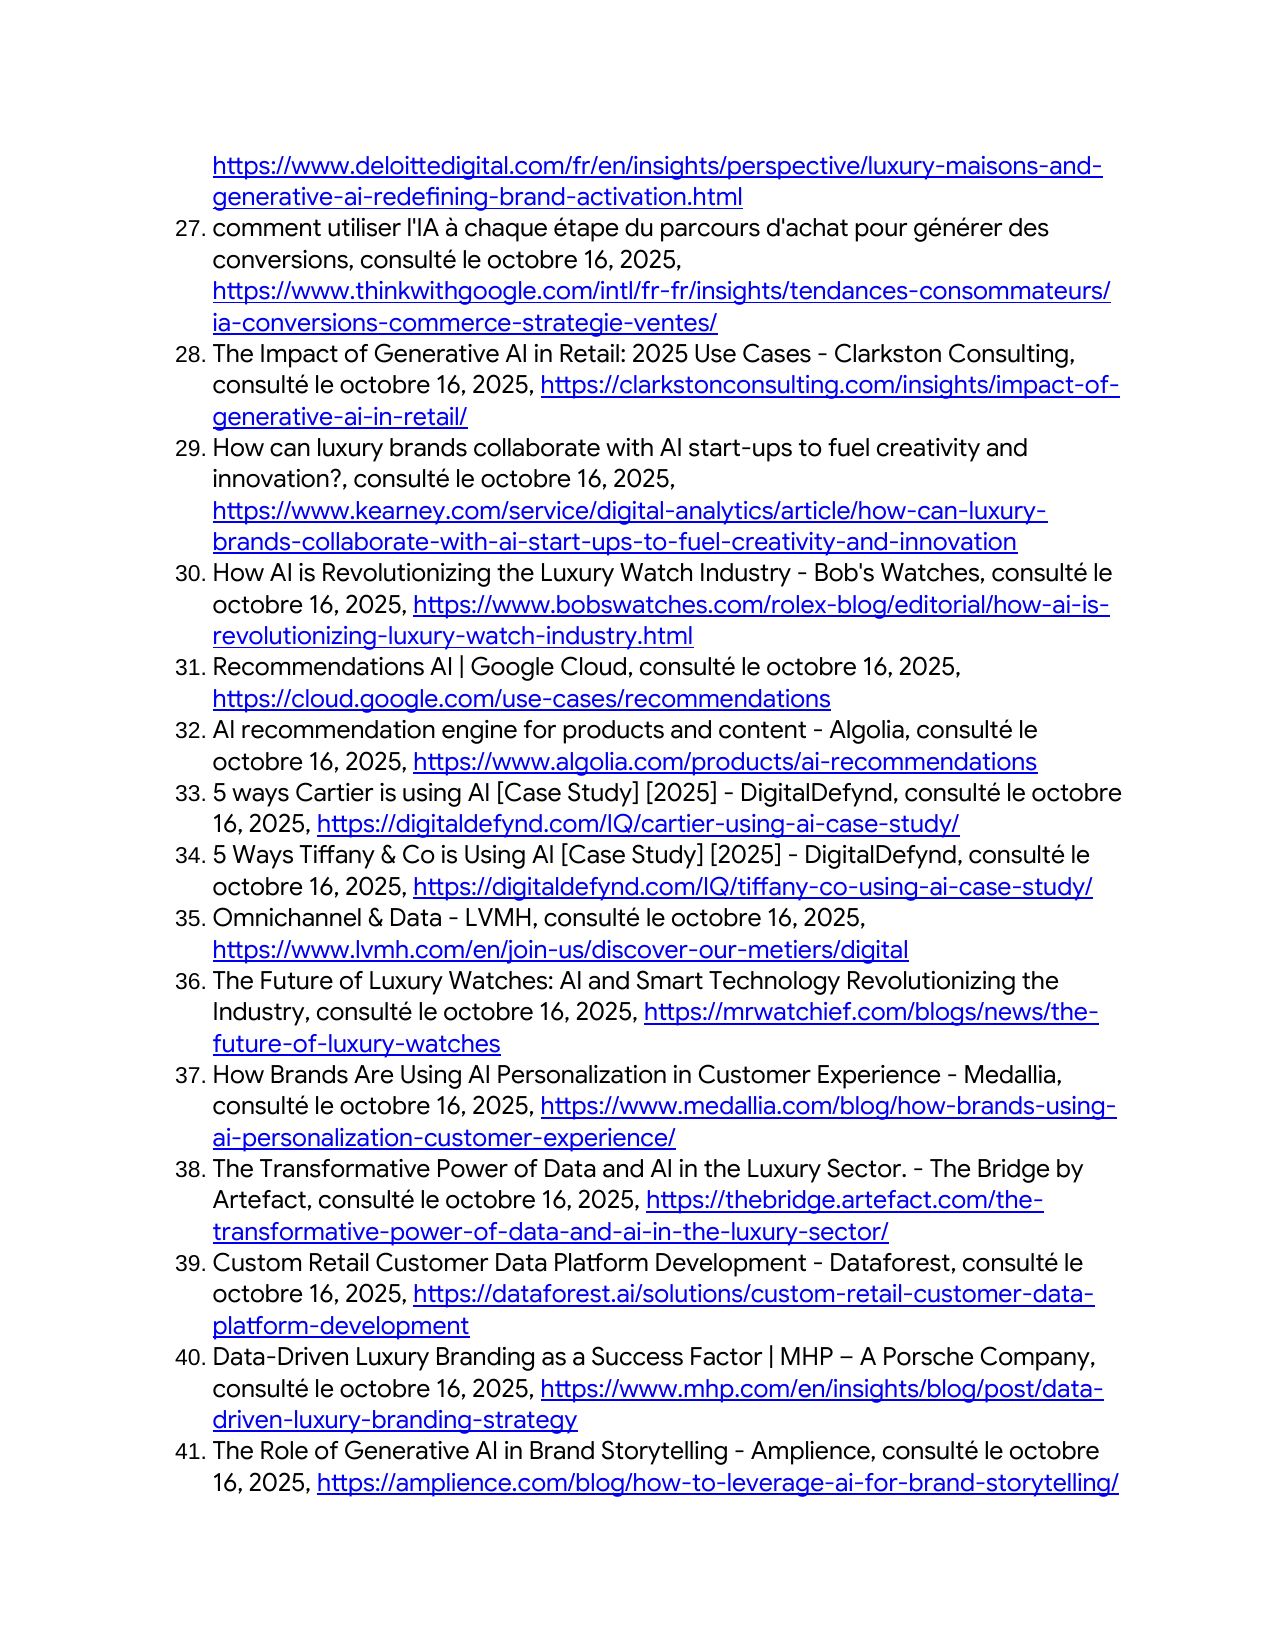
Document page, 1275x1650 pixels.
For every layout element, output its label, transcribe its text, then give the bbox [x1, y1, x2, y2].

list Custom Retail Customer Data Platform Development - Dataforest, consulté le octobre 16, 2025, https://dataforest.ai/solutions/custom-retail-customer-data-platform-development [175, 1247, 1125, 1341]
list Recommendations AI | Google Cloud, consulté le octobre 16, 2025, https://cloud.google.com/use-cases/recommendations [175, 652, 1125, 714]
list How AI is Revolutionizing the Luxury Watch Industry - Bob's Watches, consulté le octobre 16, 2025, https://www.bobswatches.com/rolex-blog/editorial/how-ai-is-revolutionizing-luxury-watch-industry.html [175, 558, 1125, 652]
list AI recommendation engine for products and content - Algolia, consulté le octobre 16, 2025, https://www.algolia.com/products/ai-recommendations [175, 714, 1125, 777]
list comment utiliser l'IA à chaque étape du parcours d'achat pour générer des conversions, consulté le octobre 16, 2025, https://www.thinkwithgoogle.com/intl/fr-fr/insights/tendances-consommateurs/ia-conversions-commerce-strategie-ventes/ [175, 213, 1125, 338]
list How Brands Are Using AI Personalization in Customer Experience - Medallia, consulté le octobre 16, 2025, https://www.medallia.com/blog/how-brands-using-ai-personalization-customer-experience/ [175, 1059, 1125, 1153]
list How can luxury brands collaborate with AI start-ups to fuel creativity and innovation?, consulté le octobre 16, 2025, https://www.kearney.com/service/digital-analytics/article/how-can-luxury-brands-collaborate-with-ai-start-ups-to-fuel-creativity-and-innovation [175, 432, 1125, 558]
list The Impact of Generative AI in Retail: 2025 Use Cases - Clarkston Consulting, consulté le octobre 16, 2025, https://clarkstonconsulting.com/insights/impact-of-generative-ai-in-retail/ [175, 338, 1125, 432]
list The Future of Luxury Watches: AI and Smart Technology Revolutionizing the Industry, consulté le octobre 16, 2025, https://mrwatchief.com/blogs/news/the-future-of-luxury-watches [175, 965, 1125, 1059]
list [175, 150, 1125, 213]
list Omnichannel & Data - LVMH, consulté le octobre 16, 2025, https://www.lvmh.com/en/join-us/discover-our-metiers/digital [175, 902, 1125, 965]
list 5 Ways Tiffany & Co is Using AI [Case Study] [2025] - DigitalDefynd, consulté le octobre 16, 2025, https://digitaldefynd.com/IQ/tiffany-co-using-ai-case-study/ [175, 840, 1125, 902]
list Data-Driven Luxury Branding as a Success Factor | MHP – A Porsche Company, consulté le octobre 16, 2025, https://www.mhp.com/en/insights/blog/post/data-driven-luxury-branding-strategy [175, 1341, 1125, 1436]
list The Transformative Power of Data and AI in the Luxury Sector. - The Bridge by Artefact, consulté le octobre 16, 2025, https://thebridge.artefact.com/the-transformative-power-of-data-and-ai-in-the-luxury-sector/ [175, 1153, 1125, 1247]
list 5 ways Cartier is using AI [Case Study] [2025] - DigitalDefynd, consulté le octobre 16, 2025, https://digitaldefynd.com/IQ/cartier-using-ai-case-study/ [175, 777, 1125, 840]
list The Role of Generative AI in Brand Storytelling - Amplience, consulté le octobre 16, 2025, https://amplience.com/blog/how-to-leverage-ai-for-brand-storytelling/ [175, 1436, 1125, 1498]
